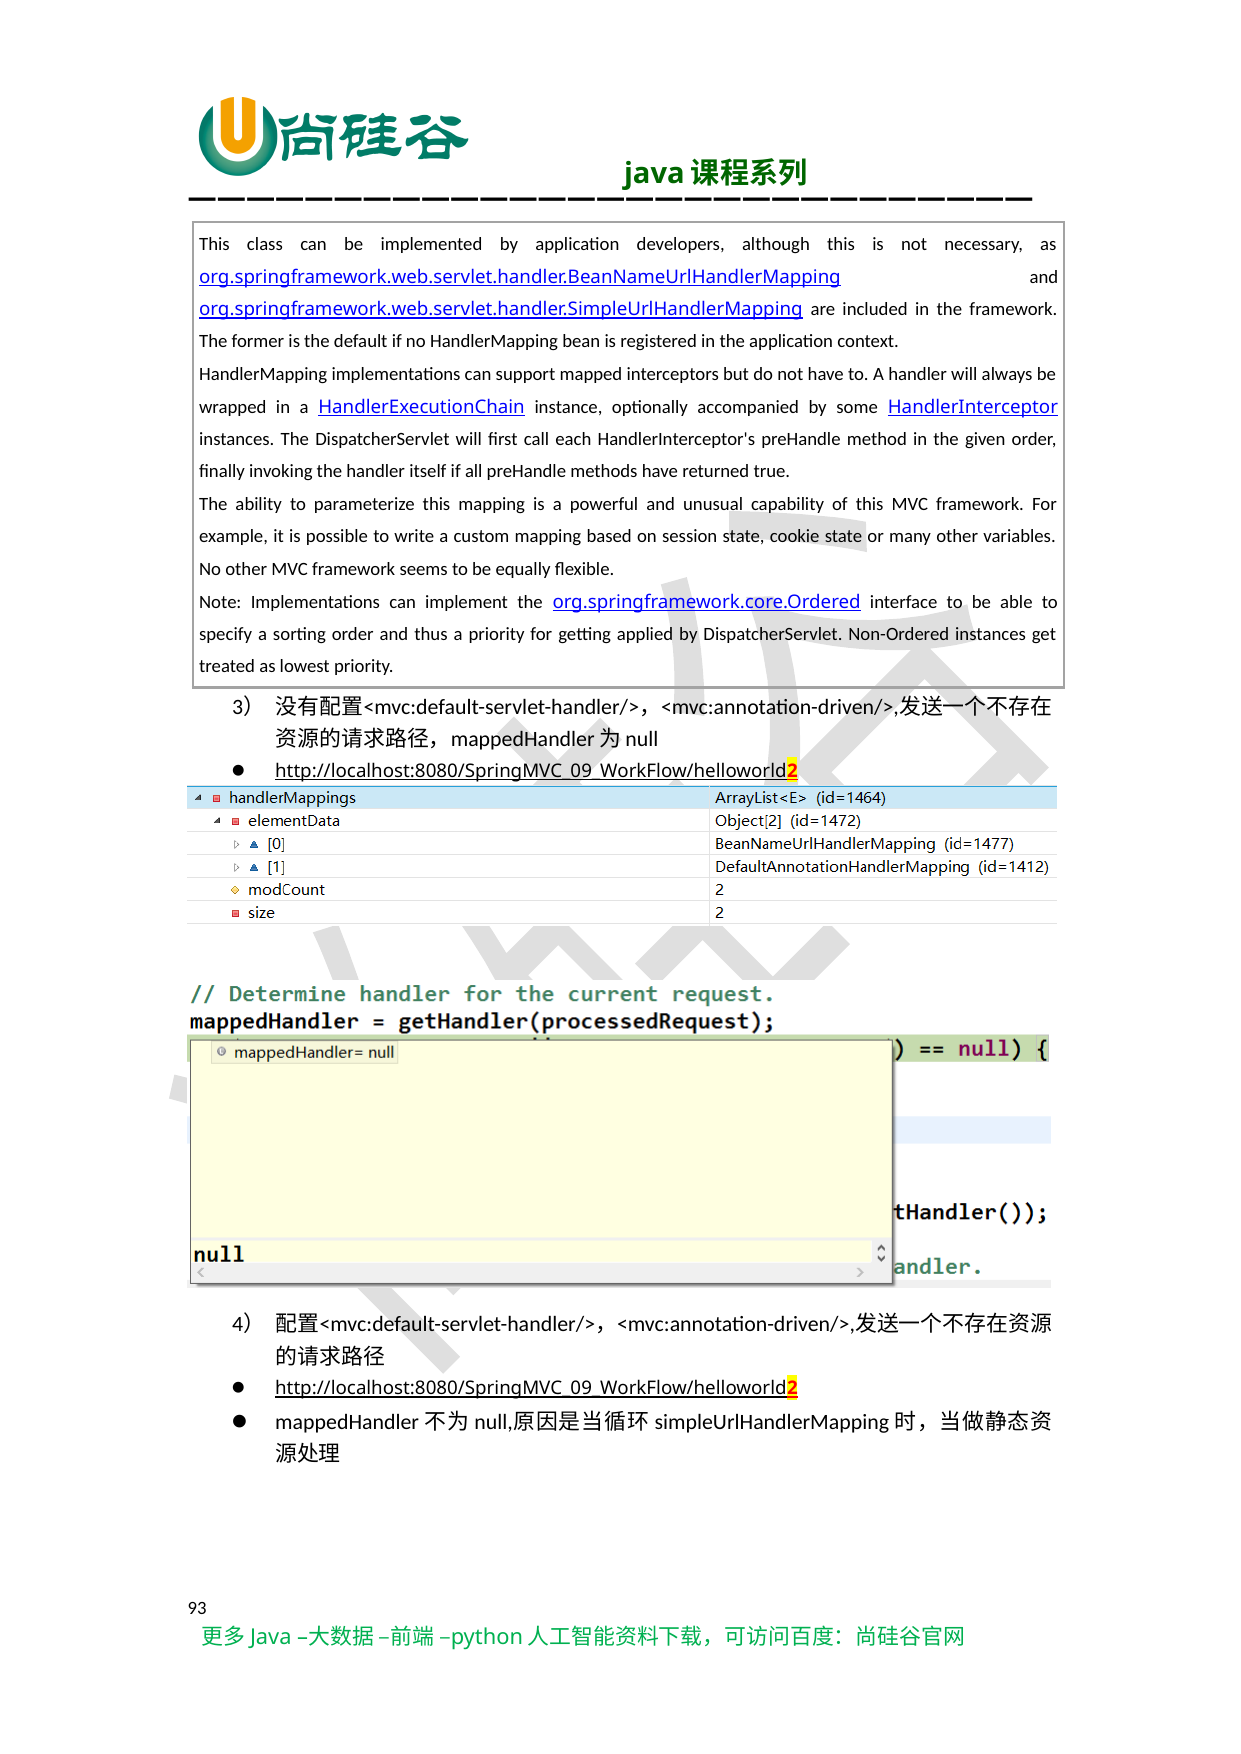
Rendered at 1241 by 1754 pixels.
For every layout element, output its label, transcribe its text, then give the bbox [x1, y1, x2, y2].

list 没有配置<mvc:default-servlet-handler/>，<mvc:annotation-driven/>,发送一个不存在资源的请求路径，mappedHandler为null [232, 689, 1053, 753]
picture [187, 980, 1051, 1288]
list http://localhost:8080/SpringMVC_09_WorkFlow/helloworld2 [231, 1371, 1053, 1403]
list mappedHandler不为null,原因是当循环simpleUrlHandlerMapping时，当做静态资源处理 [231, 1403, 1053, 1468]
list 配置<mvc:default-servlet-handler/>，<mvc:annotation-driven/>,发送一个不存在资源的请求路径 [232, 1306, 1053, 1371]
list http://localhost:8080/SpringMVC_09_WorkFlow/helloworld2 [231, 753, 1053, 785]
picture [187, 785, 1057, 926]
picture [187, 88, 476, 184]
